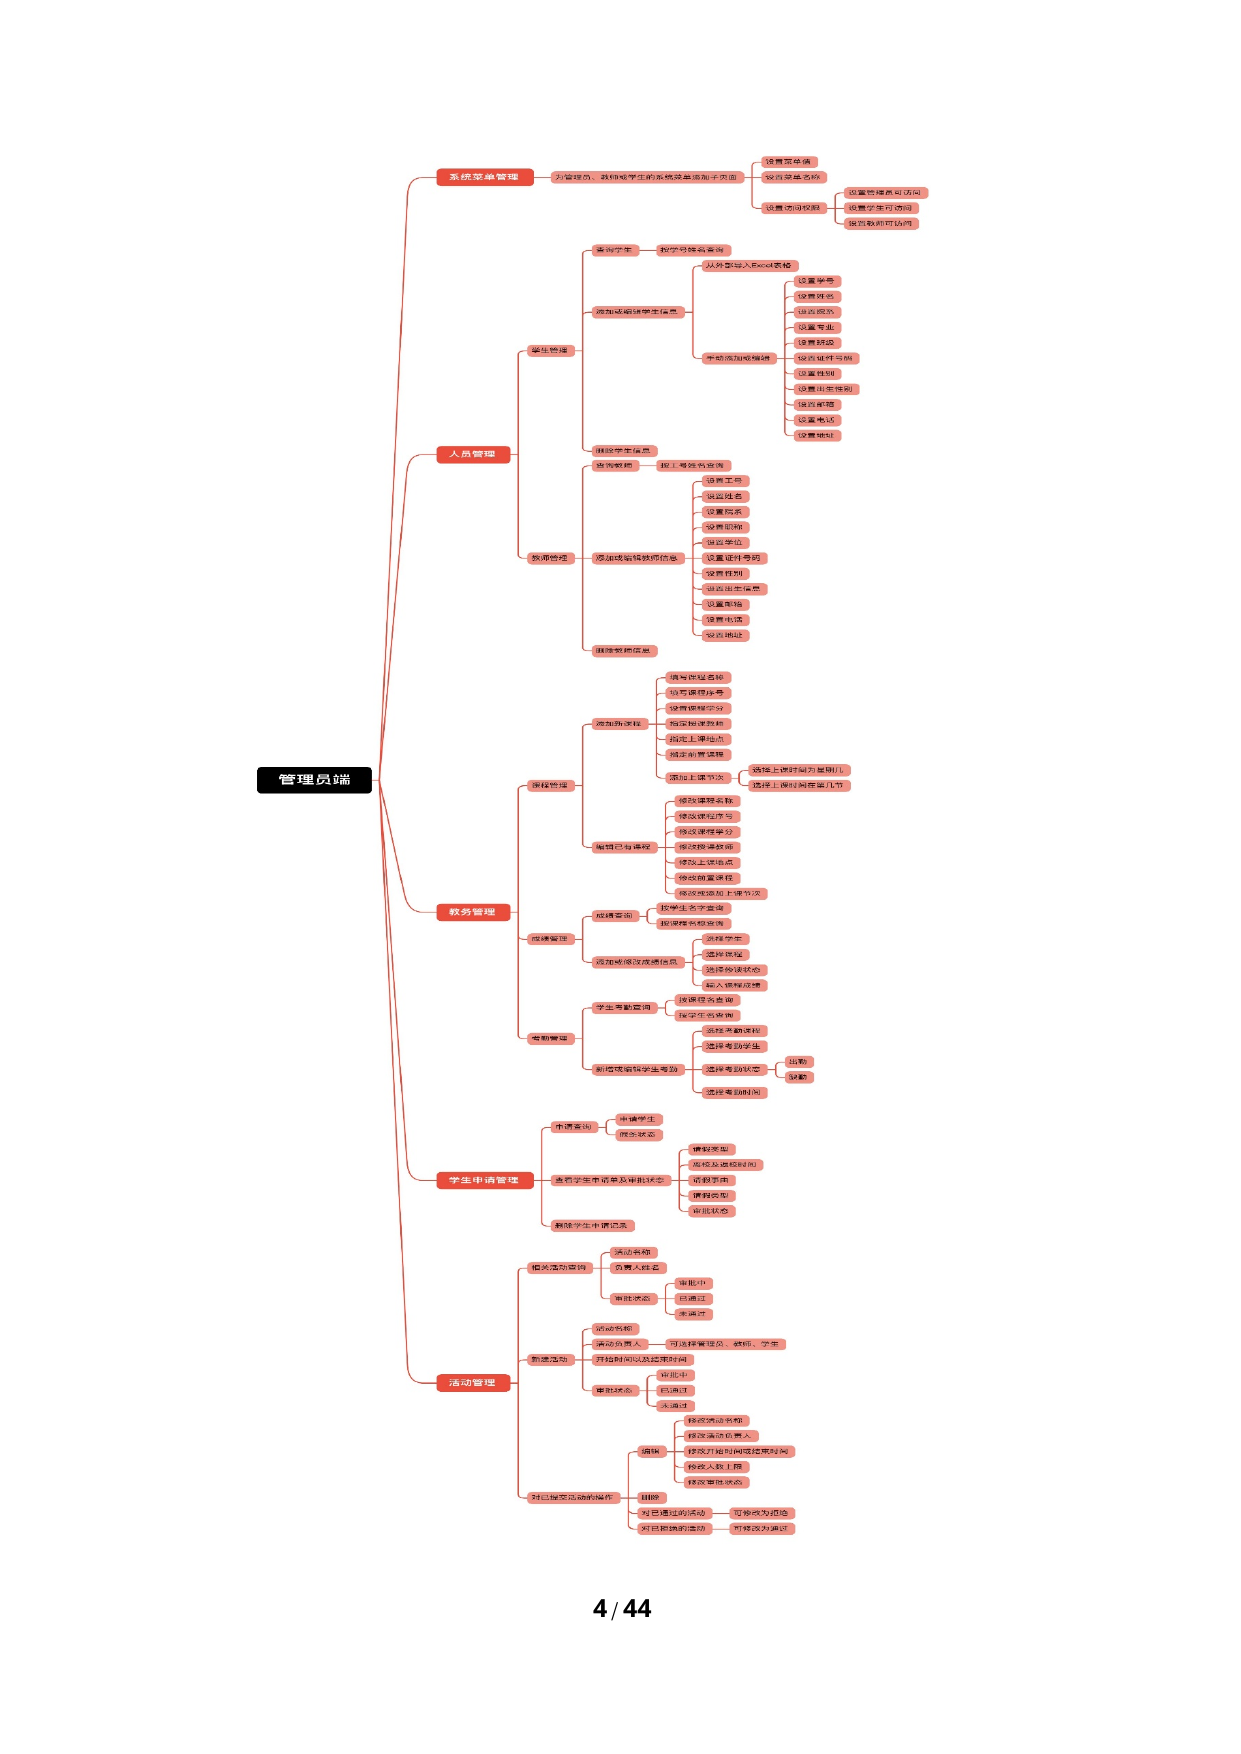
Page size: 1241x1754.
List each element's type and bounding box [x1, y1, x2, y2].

picture [231, 155, 953, 1546]
